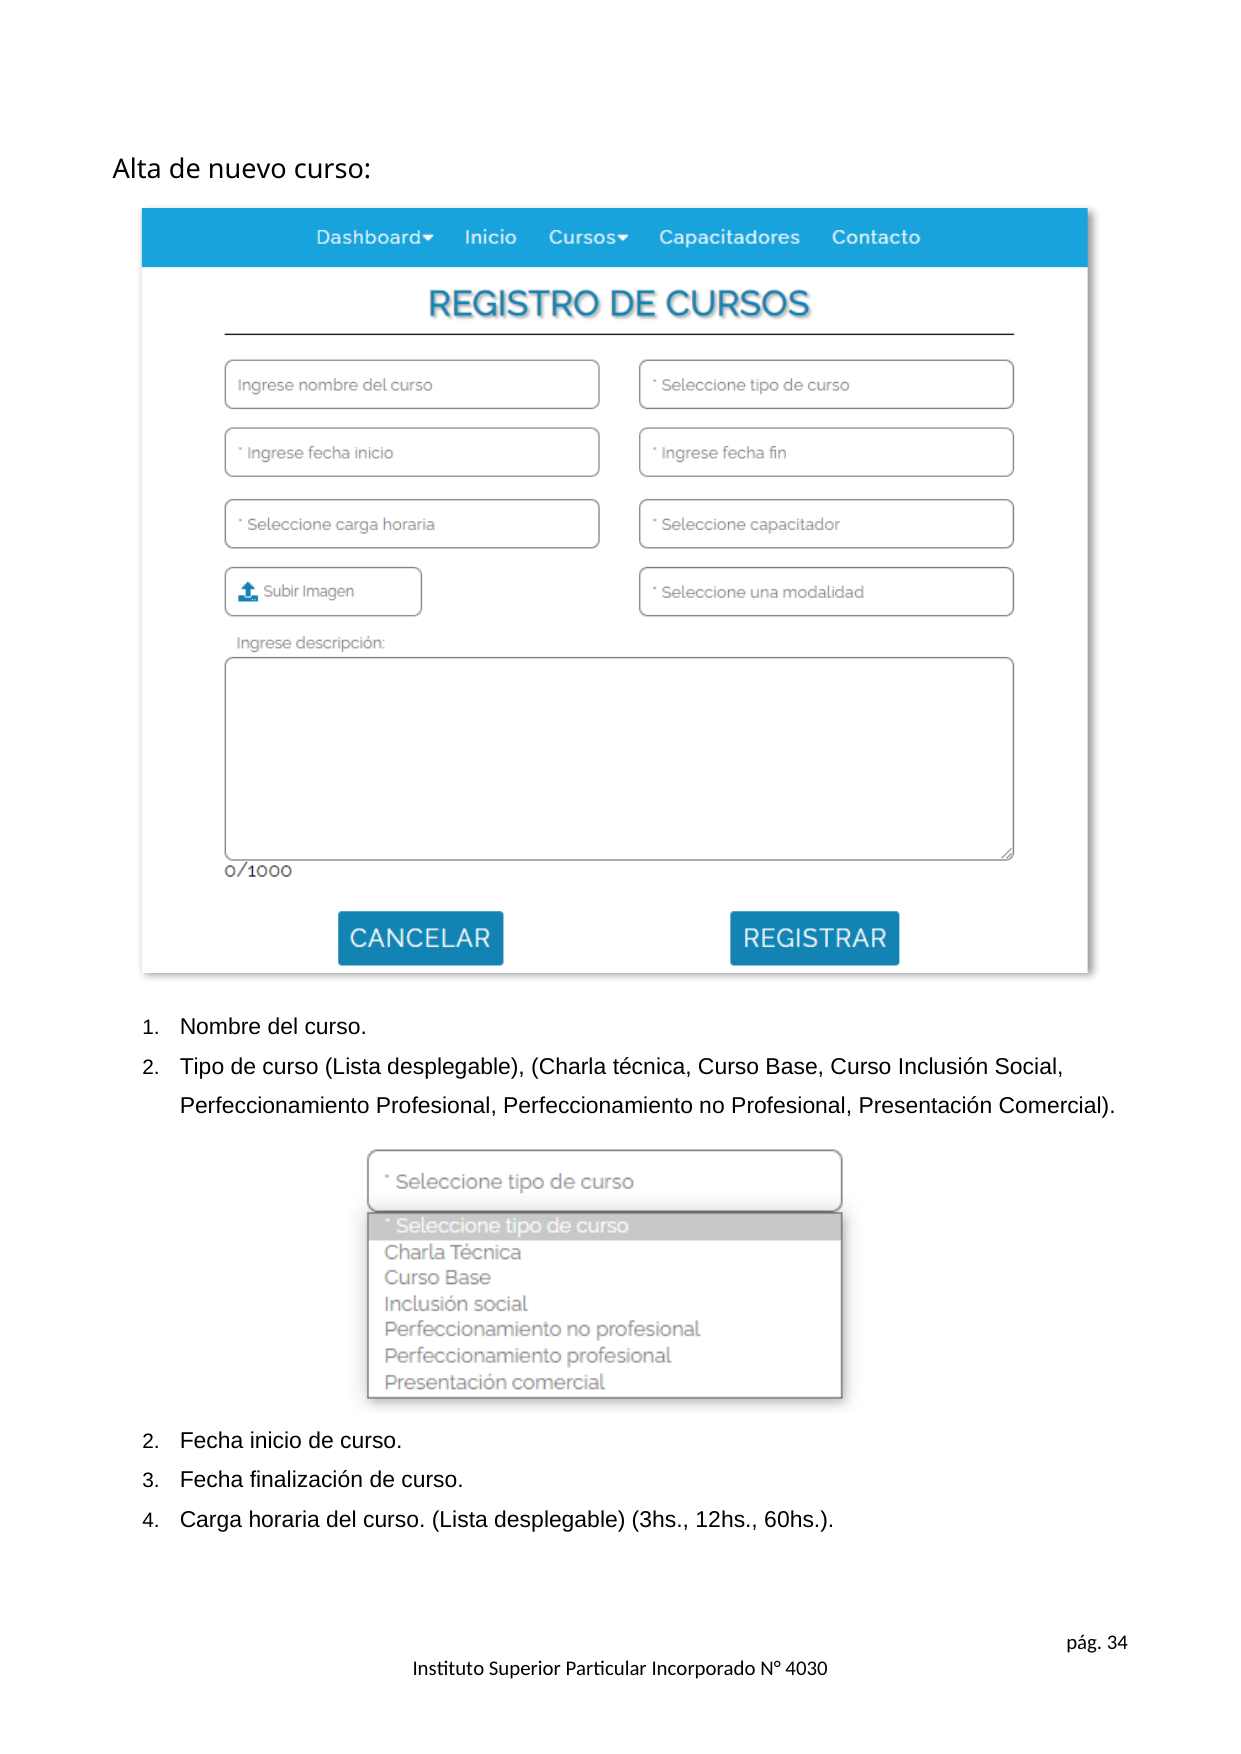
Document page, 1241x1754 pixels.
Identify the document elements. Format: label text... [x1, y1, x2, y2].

list Tipo de curso (Lista desplegable), (Charla técnica, Curso Base, Curso Inclusión Social, Perfeccionamiento Profesional, Perfeccionamiento no Profesional, Presentación Comercial). [142, 1053, 1128, 1118]
picture [344, 1131, 896, 1413]
picture [141, 208, 1088, 973]
subtitle Alta de nuevo curso: [112, 150, 1128, 187]
list Nombre del curso. [142, 1013, 1128, 1039]
list Carga horaria del curso. (Lista desplegable) (3hs., 12hs., 60hs.). [142, 1506, 1128, 1532]
list Fecha finalización de curso. [142, 1466, 1128, 1493]
list Fecha inicio de curso. [142, 1427, 1128, 1453]
